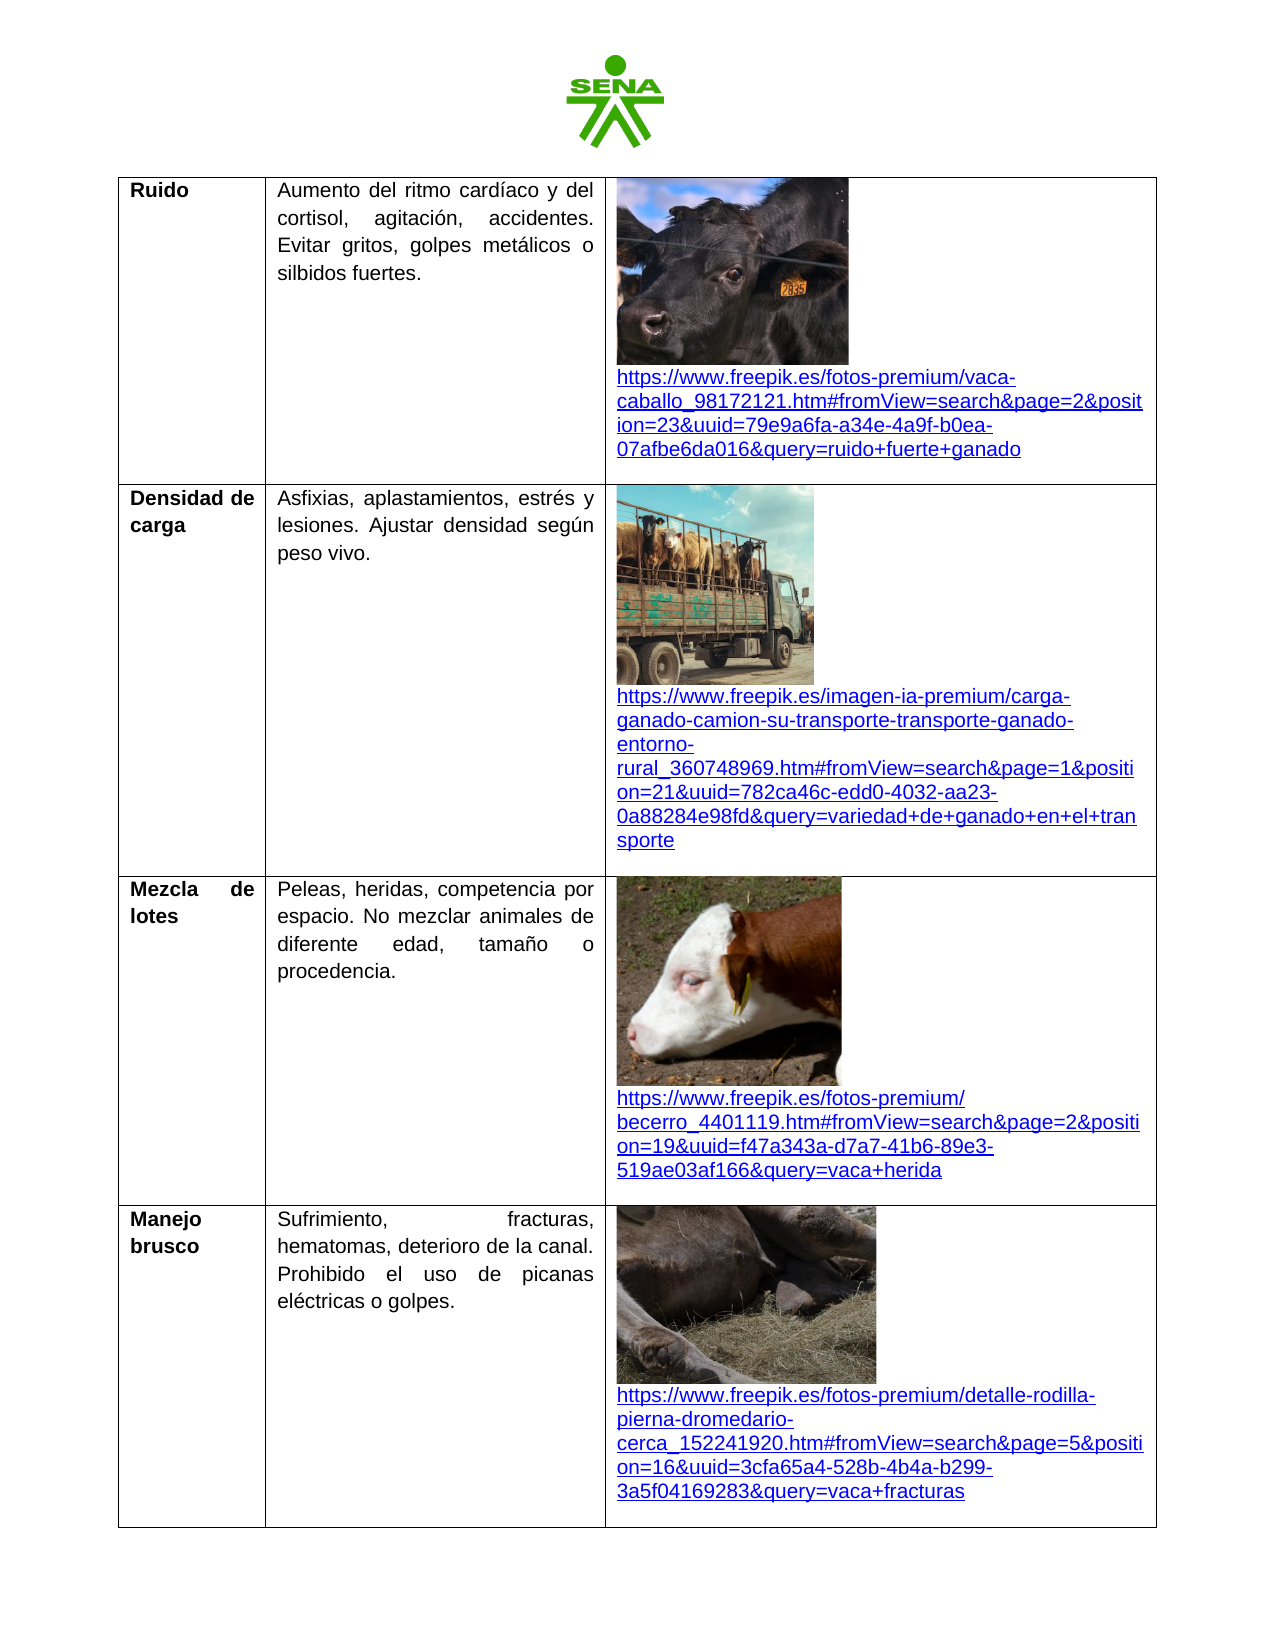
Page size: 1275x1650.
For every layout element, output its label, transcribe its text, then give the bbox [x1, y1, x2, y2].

table_cell https://www.freepik.es/fotos-premium/detalle-rodilla-pierna-dromedario-cerca_152241920.htm#fromView=search&page=5&position=16&uuid=3cfa65a4-528b-4b4a-b299-3a5f04169283&query=vaca+fracturas [606, 1206, 1156, 1527]
table_cell Mezcla de lotes [119, 877, 265, 1205]
table_cell Peleas, heridas, competencia por espacio. No mezclar animales de diferente edad, tamaño o procedencia. [266, 877, 605, 1205]
picture [616, 1206, 877, 1384]
picture [616, 485, 814, 685]
table_cell Densidad de carga [119, 485, 265, 876]
picture [566, 55, 664, 148]
picture [616, 876, 842, 1086]
table_cell Asfixias, aplastamientos, estrés y lesiones. Ajustar densidad según peso vivo. [266, 485, 605, 876]
table_cell https://www.freepik.es/imagen-ia-premium/carga-ganado-camion-su-transporte-transporte-ganado-entorno-rural_360748969.htm#fromView=search&page=1&position=21&uuid=782ca46c-edd0-4032-aa23-0a88284e98fd&query=variedad+de+ganado+en+el+transporte [606, 485, 1156, 876]
picture [616, 178, 849, 365]
table_cell https://www.freepik.es/fotos-premium/becerro_4401119.htm#fromView=search&page=2&position=19&uuid=f47a343a-d7a7-41b6-89e3-519ae03af166&query=vaca+herida [606, 877, 1156, 1205]
table_cell Manejo brusco [119, 1206, 265, 1527]
table_cell https://www.freepik.es/fotos-premium/vaca-caballo_98172121.htm#fromView=search&page=2&position=23&uuid=79e9a6fa-a34e-4a9f-b0ea-07afbe6da016&query=ruido+fuerte+ganado [606, 178, 1156, 484]
table_cell Ruido [119, 178, 265, 484]
table_cell Aumento del ritmo cardíaco y del cortisol, agitación, accidentes. Evitar gritos, golpes metálicos o silbidos fuertes. [266, 178, 605, 484]
table_cell Sufrimiento, fracturas, hematomas, deterioro de la canal. Prohibido el uso de picanas eléctricas o golpes. [266, 1206, 605, 1527]
